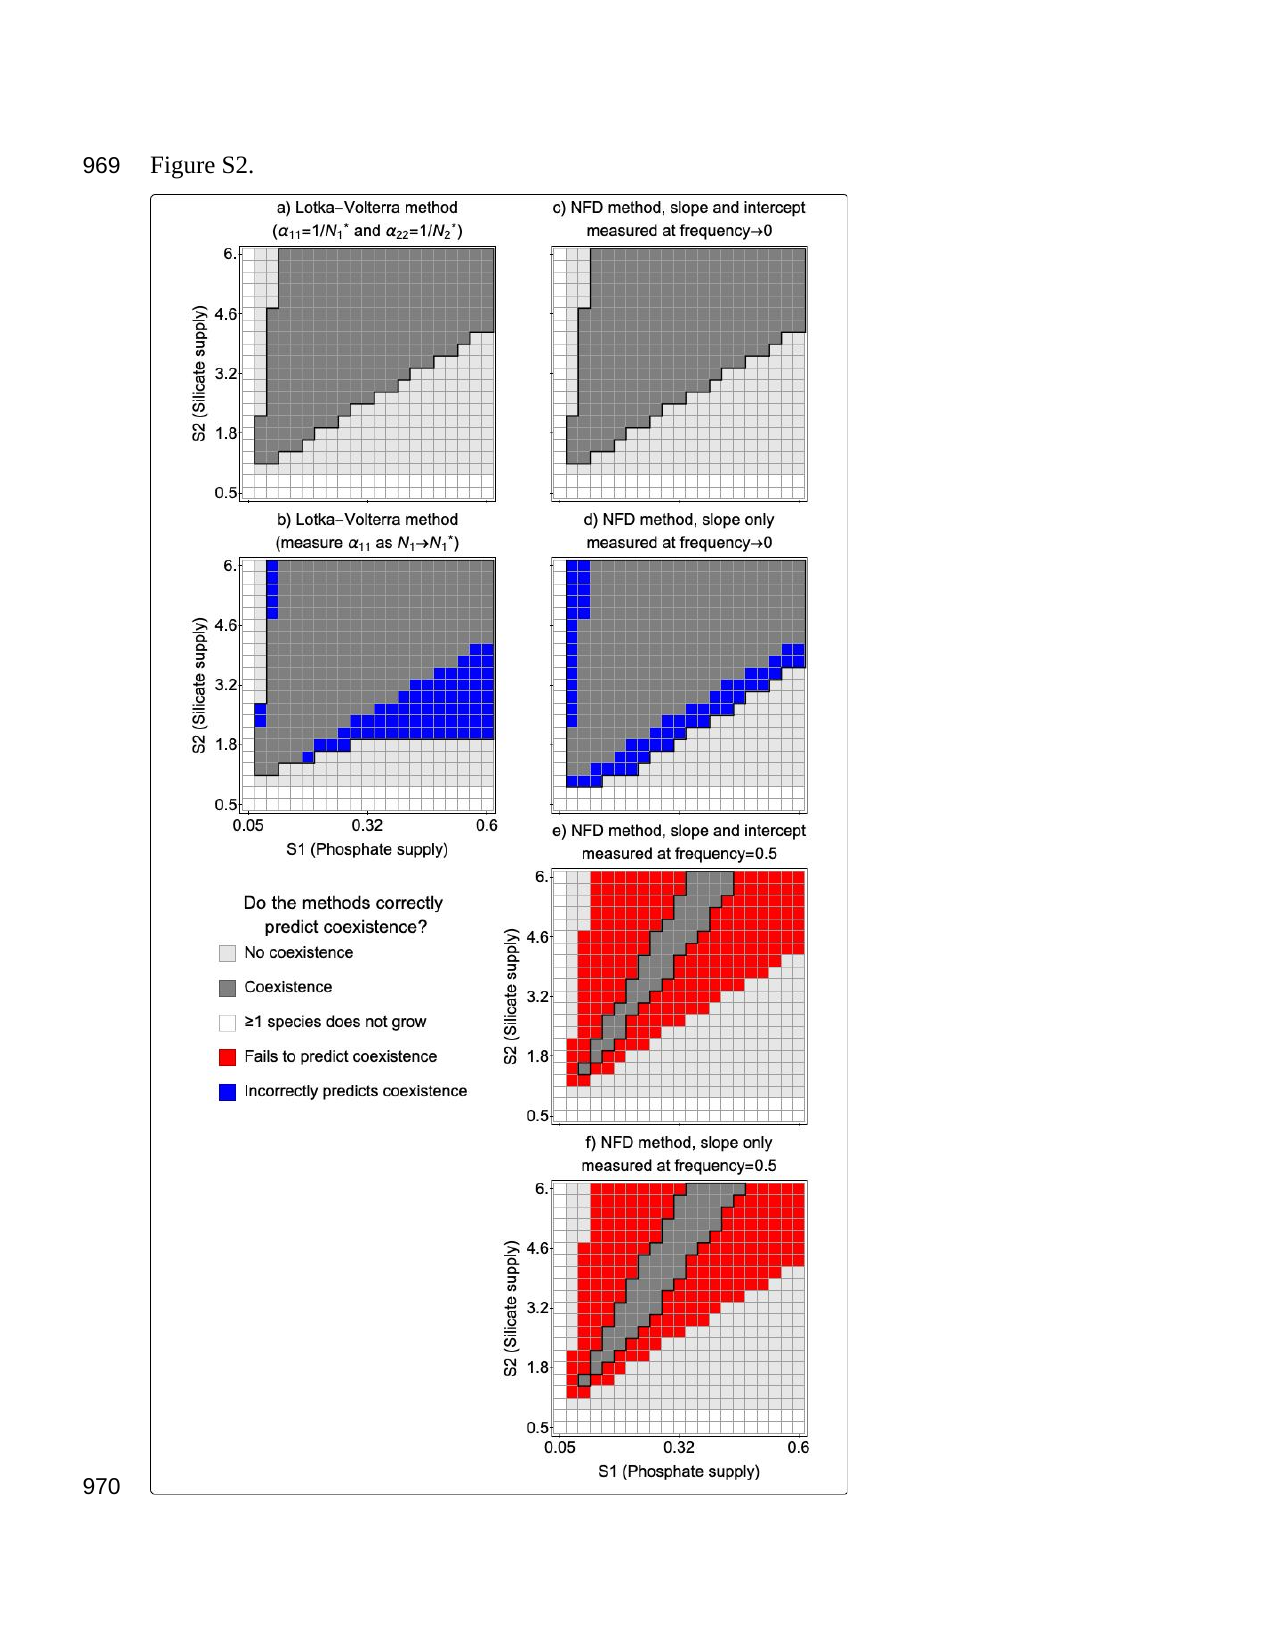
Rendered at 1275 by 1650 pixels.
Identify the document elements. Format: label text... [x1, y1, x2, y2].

text Figure S2. [150, 150, 1125, 179]
picture [150, 193, 848, 1495]
